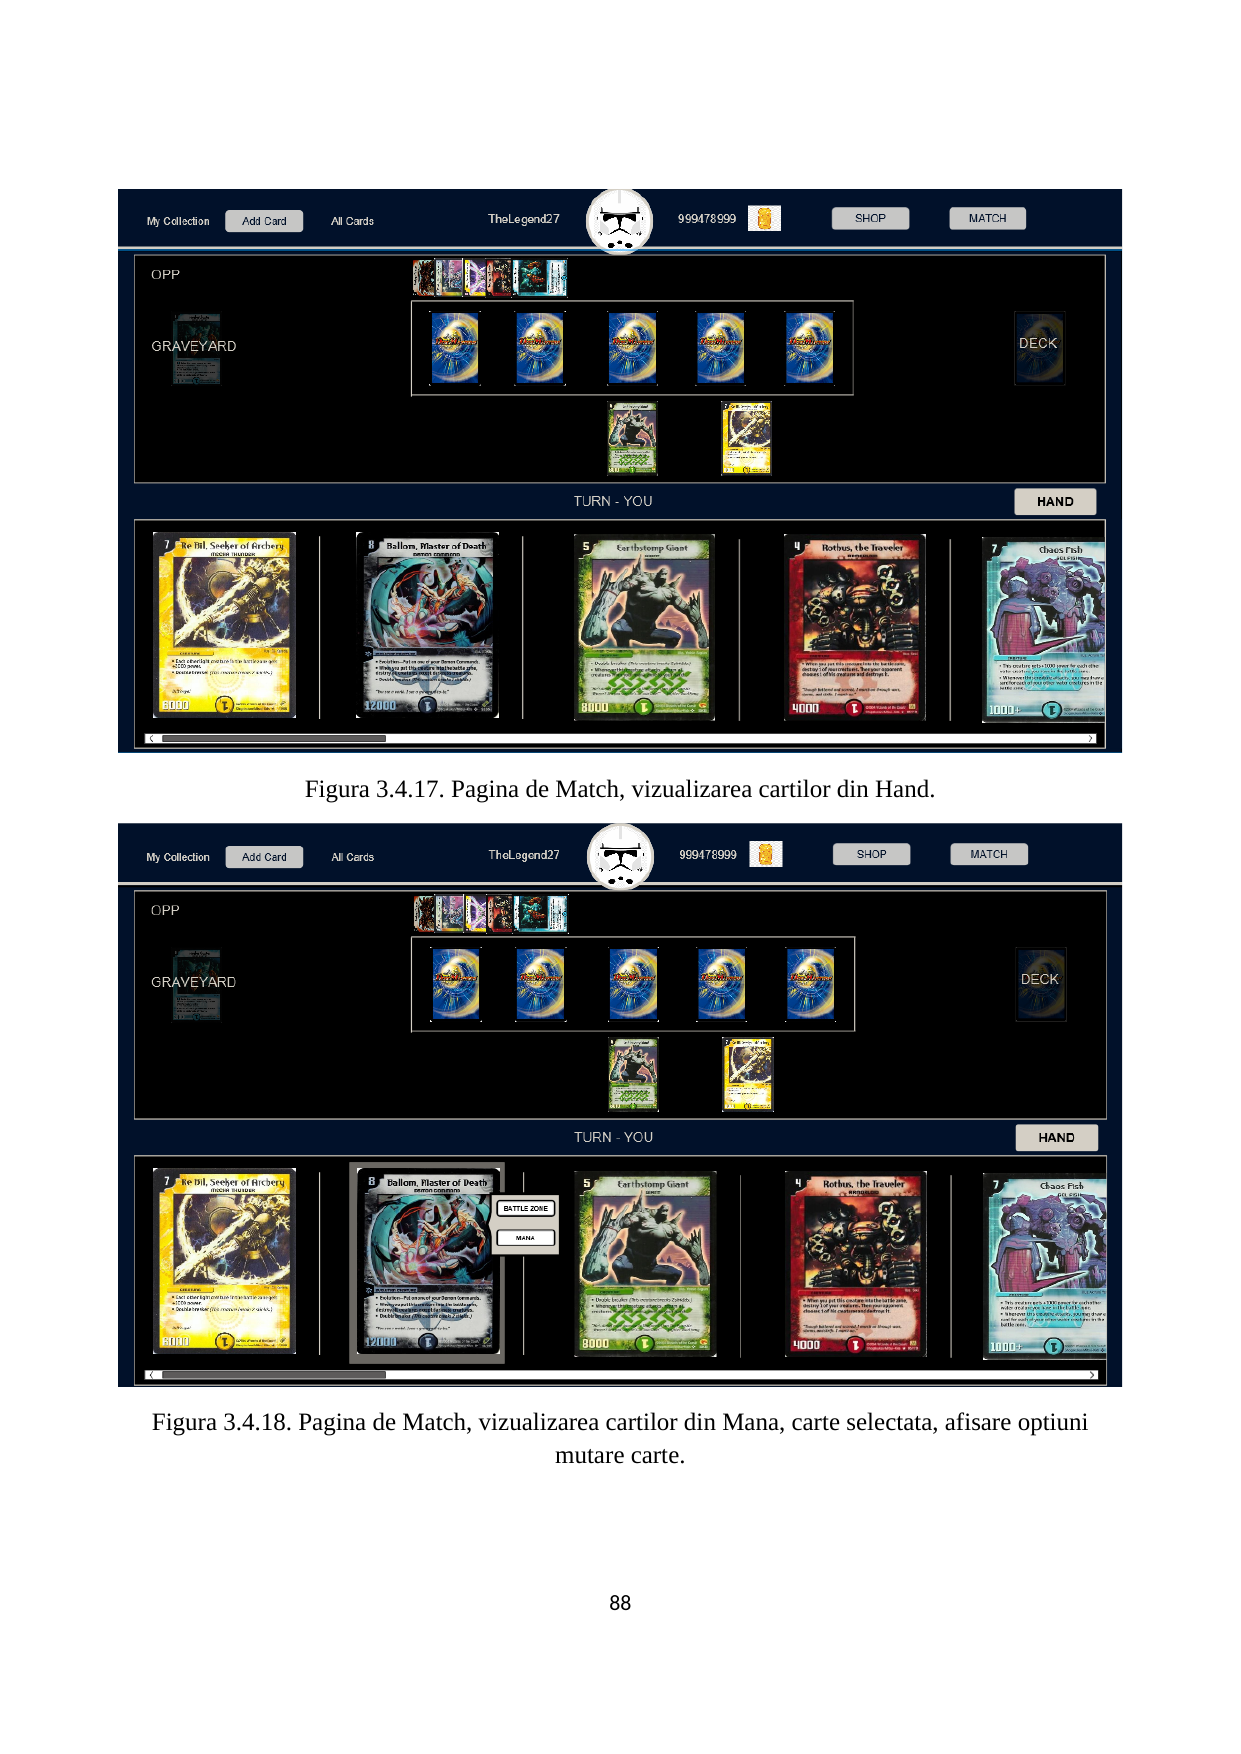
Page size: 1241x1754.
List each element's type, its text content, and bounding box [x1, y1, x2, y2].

picture [118, 823, 1123, 1387]
text Figura 3.4.18. Pagina de Match, vizualizarea cartilor din Mana, carte selectata, afisare optiuni mutare carte. [118, 1407, 1122, 1469]
picture [118, 189, 1123, 753]
text Figura 3.4.17. Pagina de Match, vizualizarea cartilor din Hand. [118, 774, 1122, 802]
